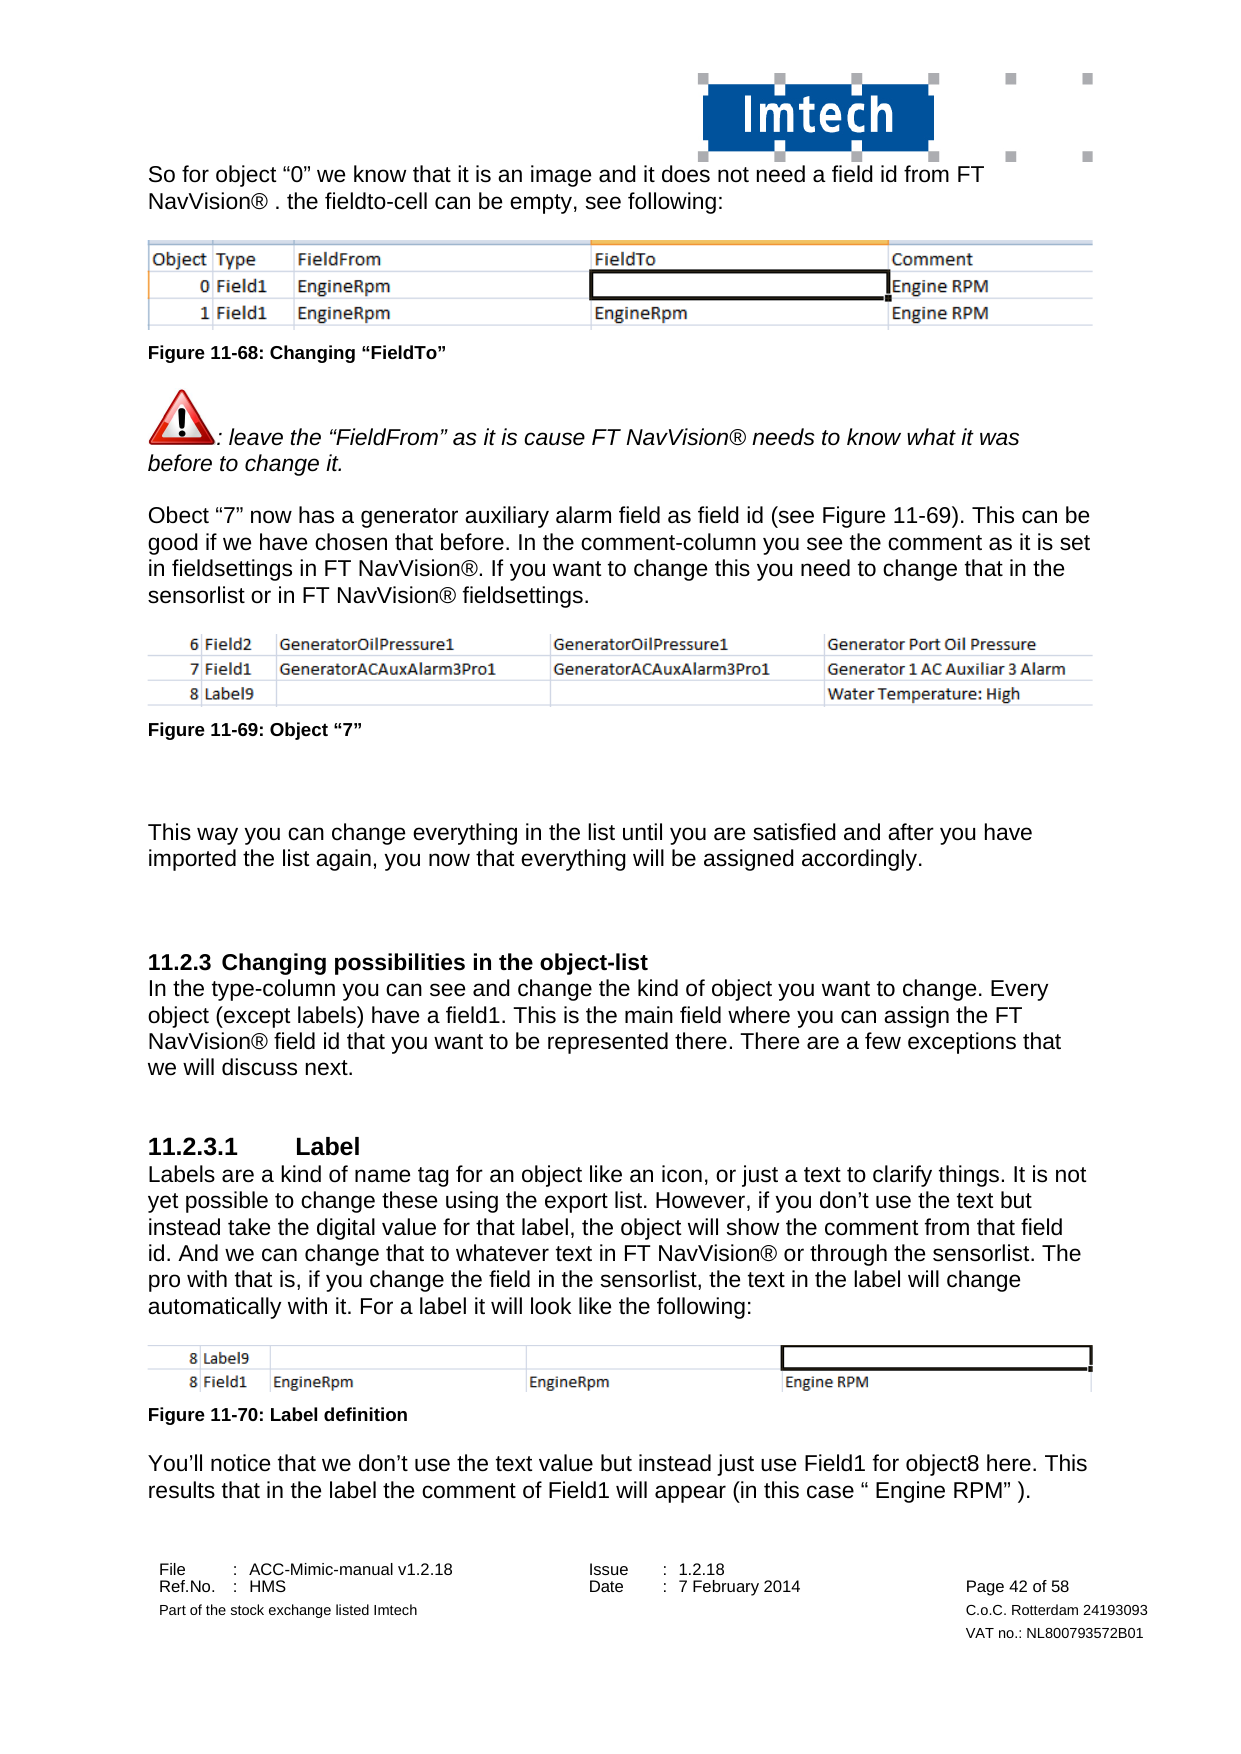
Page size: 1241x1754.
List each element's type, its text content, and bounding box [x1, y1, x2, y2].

text In the type-column you can see and change the kind of object you want to change. Every object (except labels) have a field1. This is the main field where you can assign the FT NavVision® field id that you want to be represented there. There are a few exceptions that we will discuss next. [148, 975, 1093, 1081]
picture [147, 388, 216, 445]
picture [697, 73, 1093, 162]
text : leave the “FieldFrom” as it is cause FT NavVision® needs to know what it was before to change it. [148, 389, 1093, 476]
picture [147, 634, 1093, 707]
subtitle Changing possibilities in the object-list [148, 949, 1093, 975]
subtitle Label [148, 1132, 1093, 1161]
text This way you can change everything in the list until you are satisfied and after you have imported the list again, you now that everything will be assigned accordingly. [148, 818, 1093, 871]
text Labels are a kind of name tag for an object like an icon, or just a text to clarify things. It is not yet possible to change these using the export list. However, if you don’t use the text but instead take the digital value for that label, the object will show the comment from that field id. And we can change that to whatever text in FT NavVision® or through the sensorlist. The pro with that is, if you change the field in the sensorlist, the text in the label will change automatically with it. For a label it will look like the following: [148, 1161, 1093, 1319]
text So for object “0” we know that it is an image and it does not need a field id from FT NavVision® . the fieldto-cell can be empty, see following: [148, 161, 1093, 214]
picture [147, 240, 1093, 330]
text You’ll notice that we don’t use the text value but instead just use Field1 for object8 here. This results that in the label the comment of Field1 will appear (in this case “ Engine RPM” ). [148, 1450, 1093, 1503]
picture [147, 1345, 1093, 1392]
